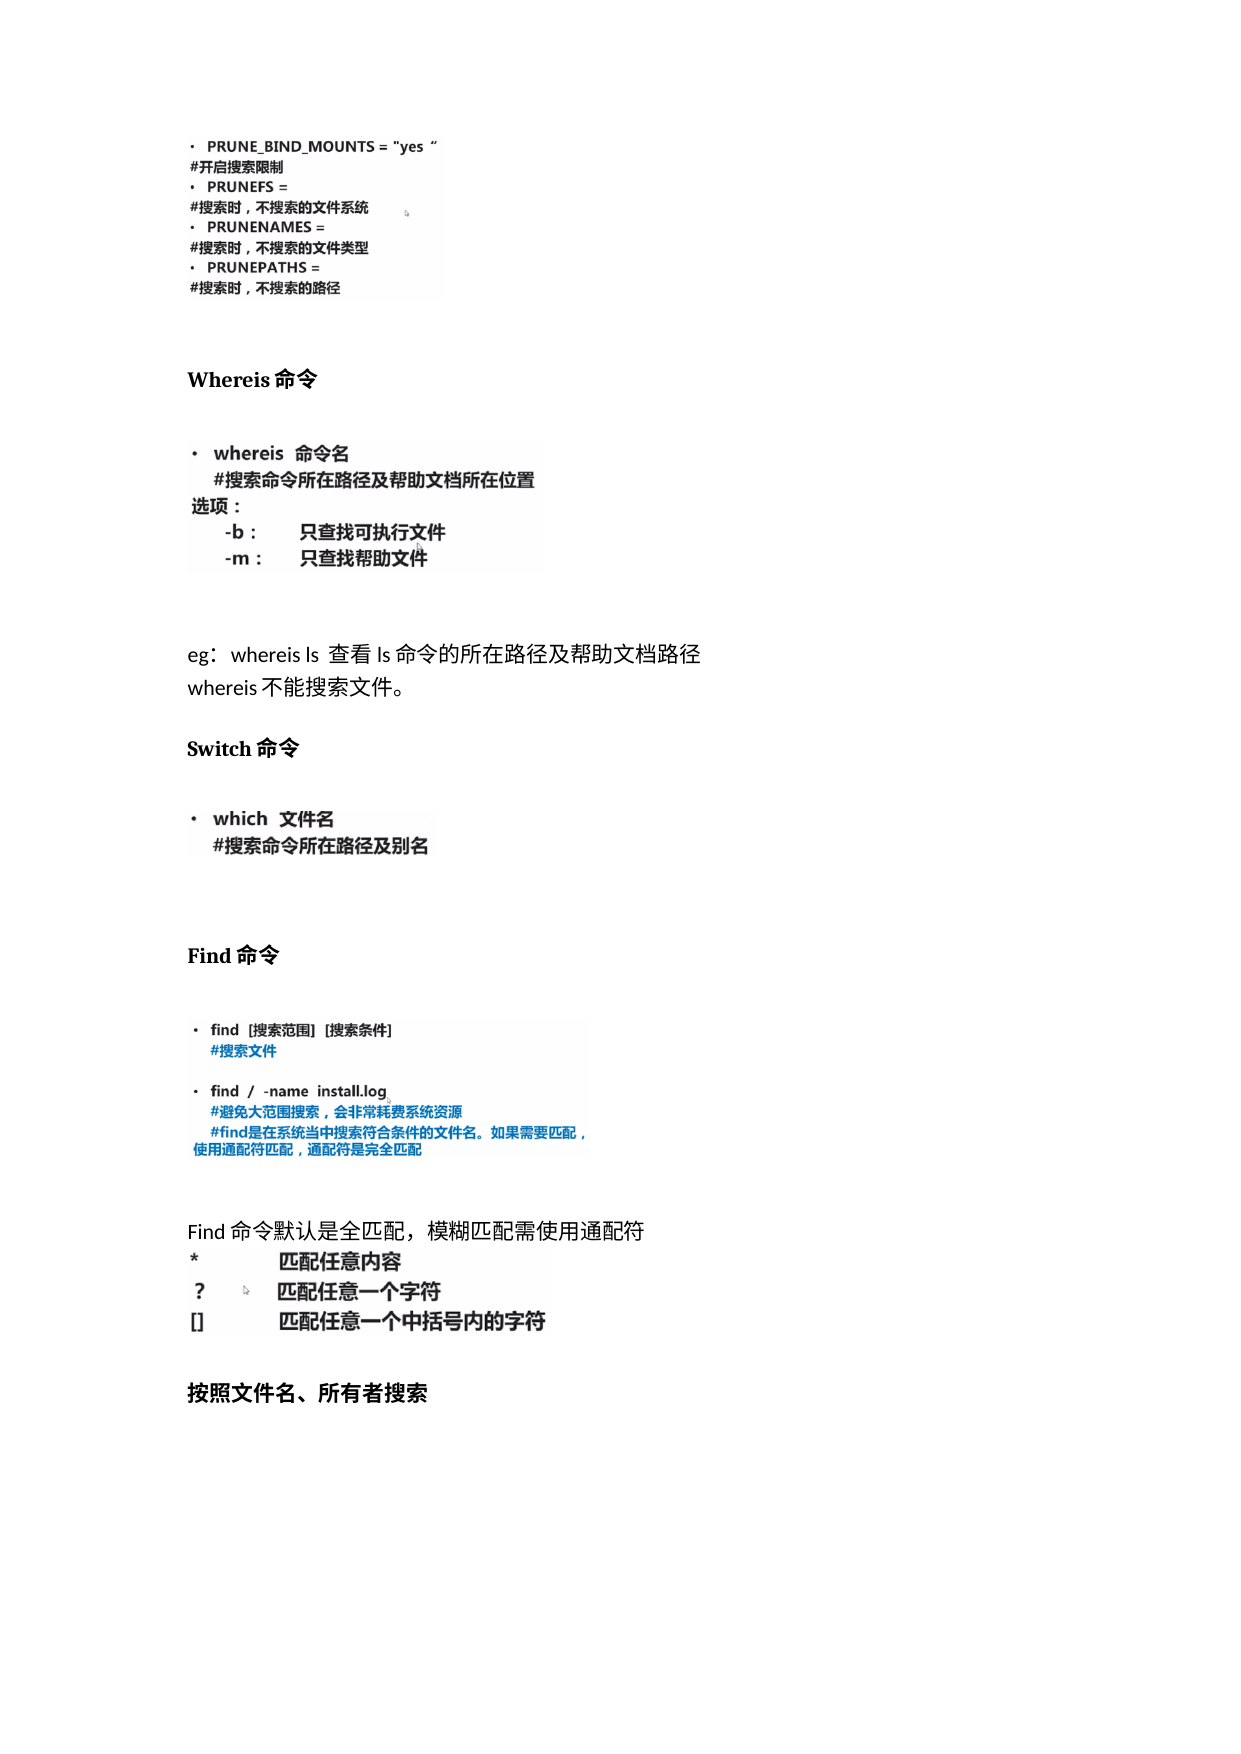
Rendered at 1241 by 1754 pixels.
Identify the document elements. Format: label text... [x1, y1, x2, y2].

subtitle Whereis命令 [187, 361, 1053, 394]
picture [187, 811, 438, 856]
subtitle Find命令 [187, 938, 1053, 971]
text 按照文件名、所有者搜索 [187, 1376, 1053, 1408]
picture [187, 441, 547, 573]
picture [187, 1018, 590, 1158]
picture [187, 137, 444, 300]
text whereis不能搜索文件。 [187, 669, 1053, 702]
subtitle Switch命令 [187, 731, 1053, 763]
picture [187, 1246, 553, 1338]
text eg：whereis ls 查看ls命令的所在路径及帮助文档路径 [187, 637, 1053, 669]
text Find命令默认是全匹配，模糊匹配需使用通配符 [187, 1213, 1053, 1246]
